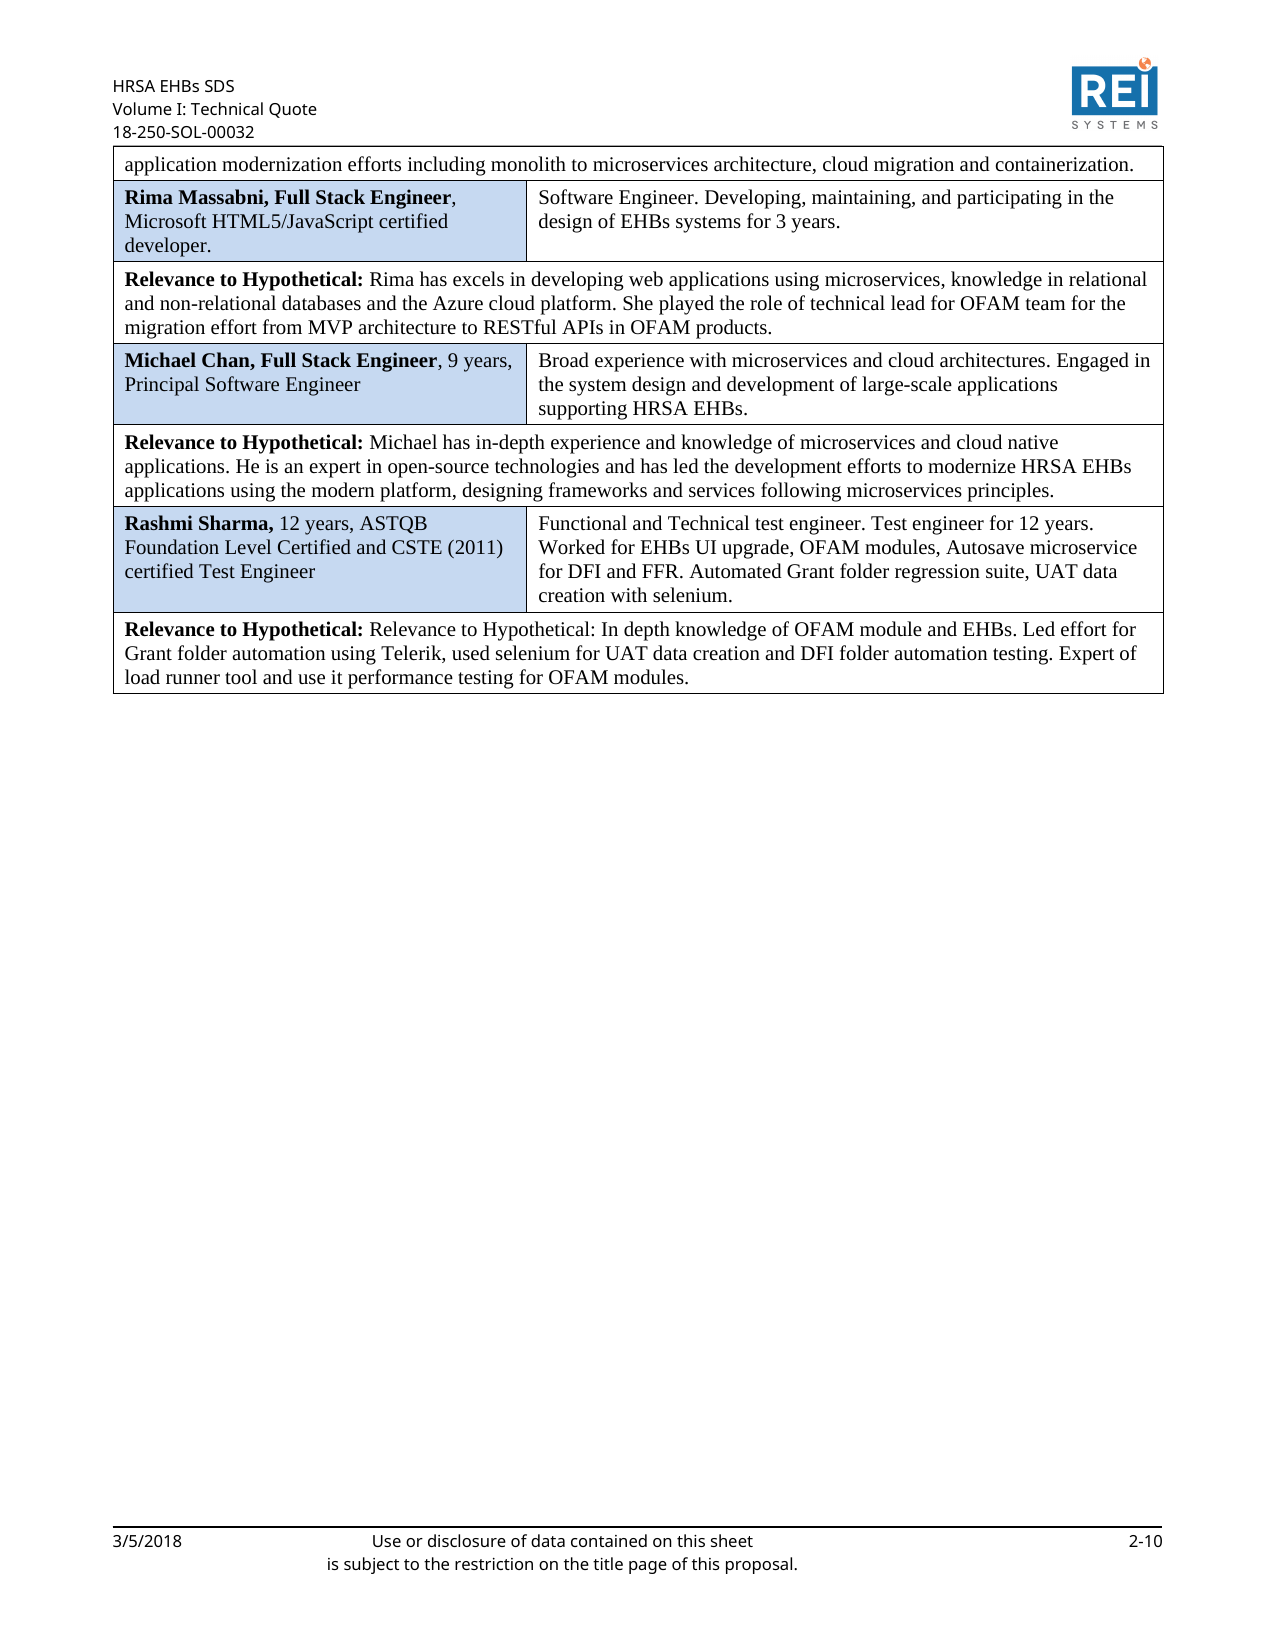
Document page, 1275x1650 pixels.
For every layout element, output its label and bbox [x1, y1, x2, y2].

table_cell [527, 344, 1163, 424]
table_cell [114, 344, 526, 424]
picture [1070, 55, 1160, 131]
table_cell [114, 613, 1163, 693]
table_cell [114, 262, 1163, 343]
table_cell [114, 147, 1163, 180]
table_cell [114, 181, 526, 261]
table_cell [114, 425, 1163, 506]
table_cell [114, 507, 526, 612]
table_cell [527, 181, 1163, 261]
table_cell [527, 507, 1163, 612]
